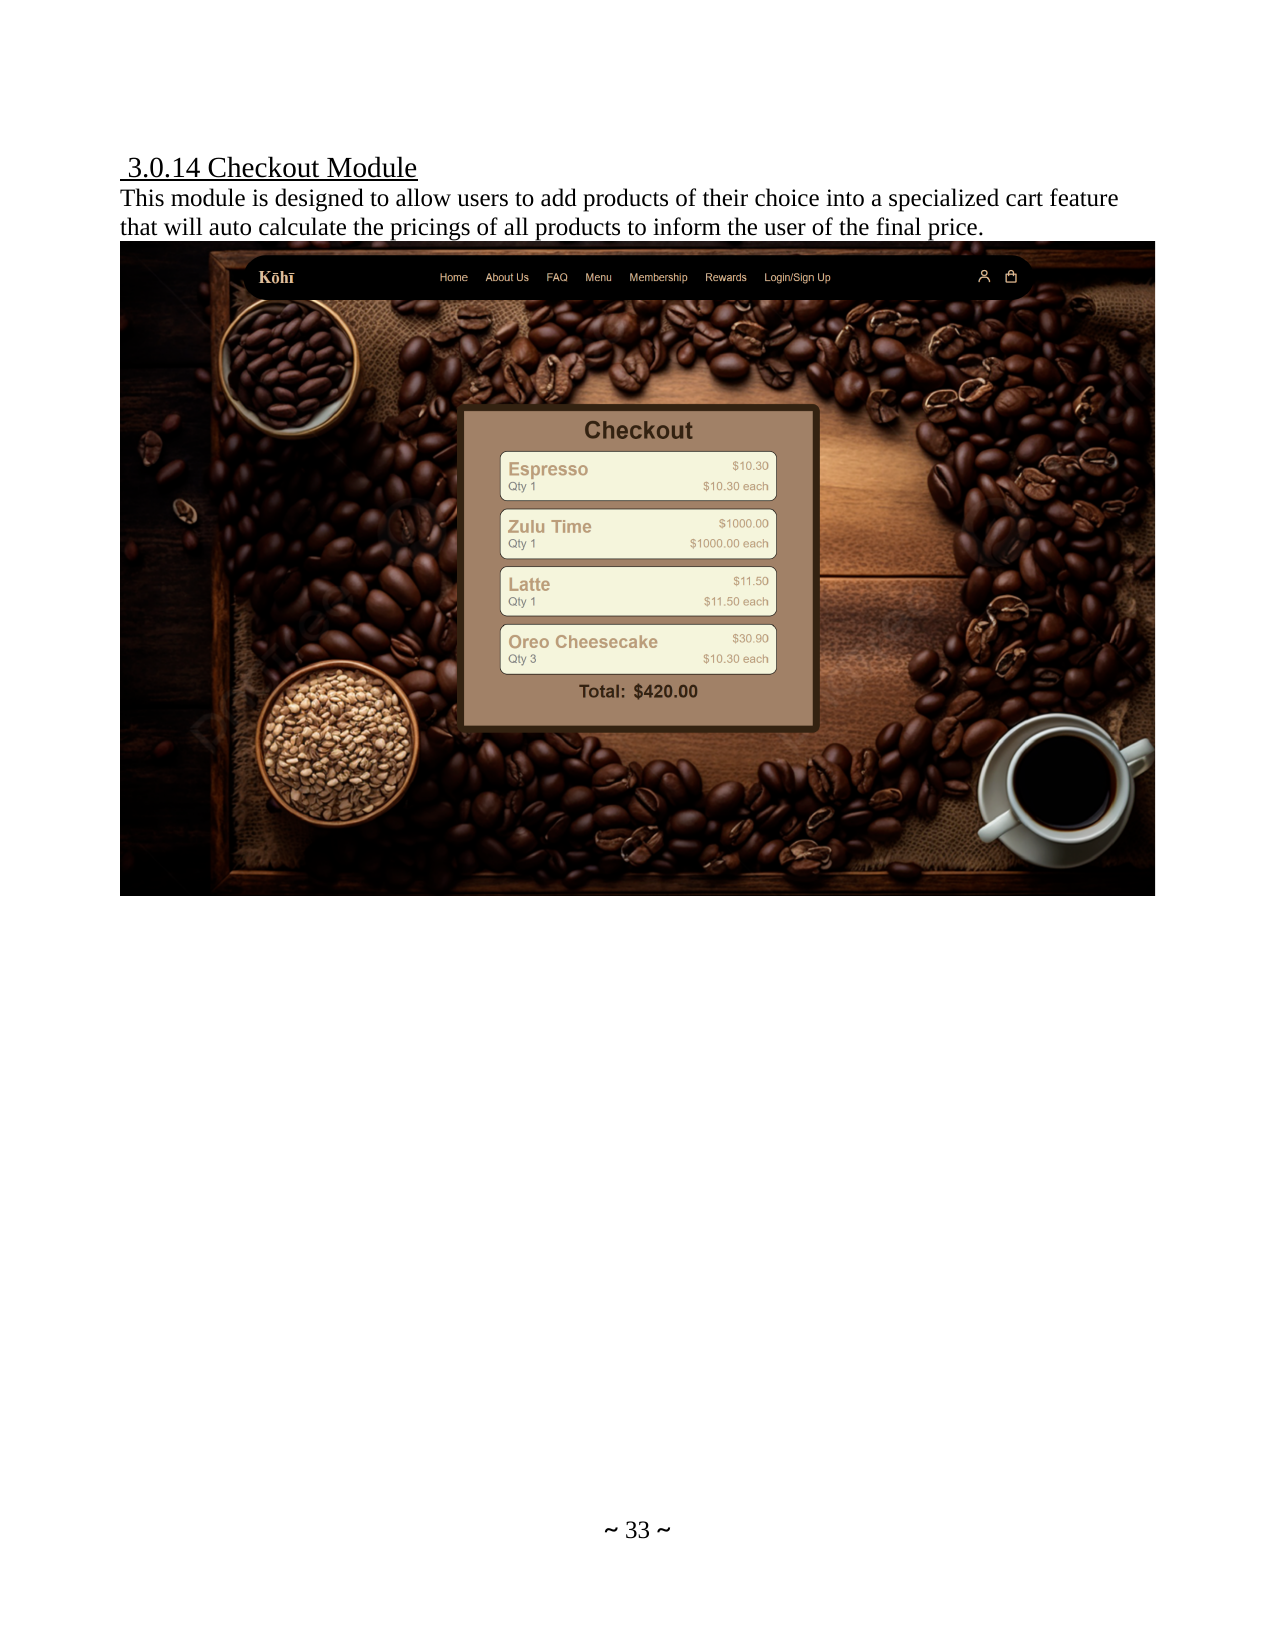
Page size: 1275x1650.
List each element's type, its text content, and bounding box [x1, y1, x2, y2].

picture [120, 241, 1155, 896]
text 3.0.14 Checkout Module [120, 150, 1155, 183]
text This module is designed to allow users to add products of their choice into a specialized cart feature that will auto calculate the pricings of all products to inform the user of the final price. [120, 183, 1155, 241]
